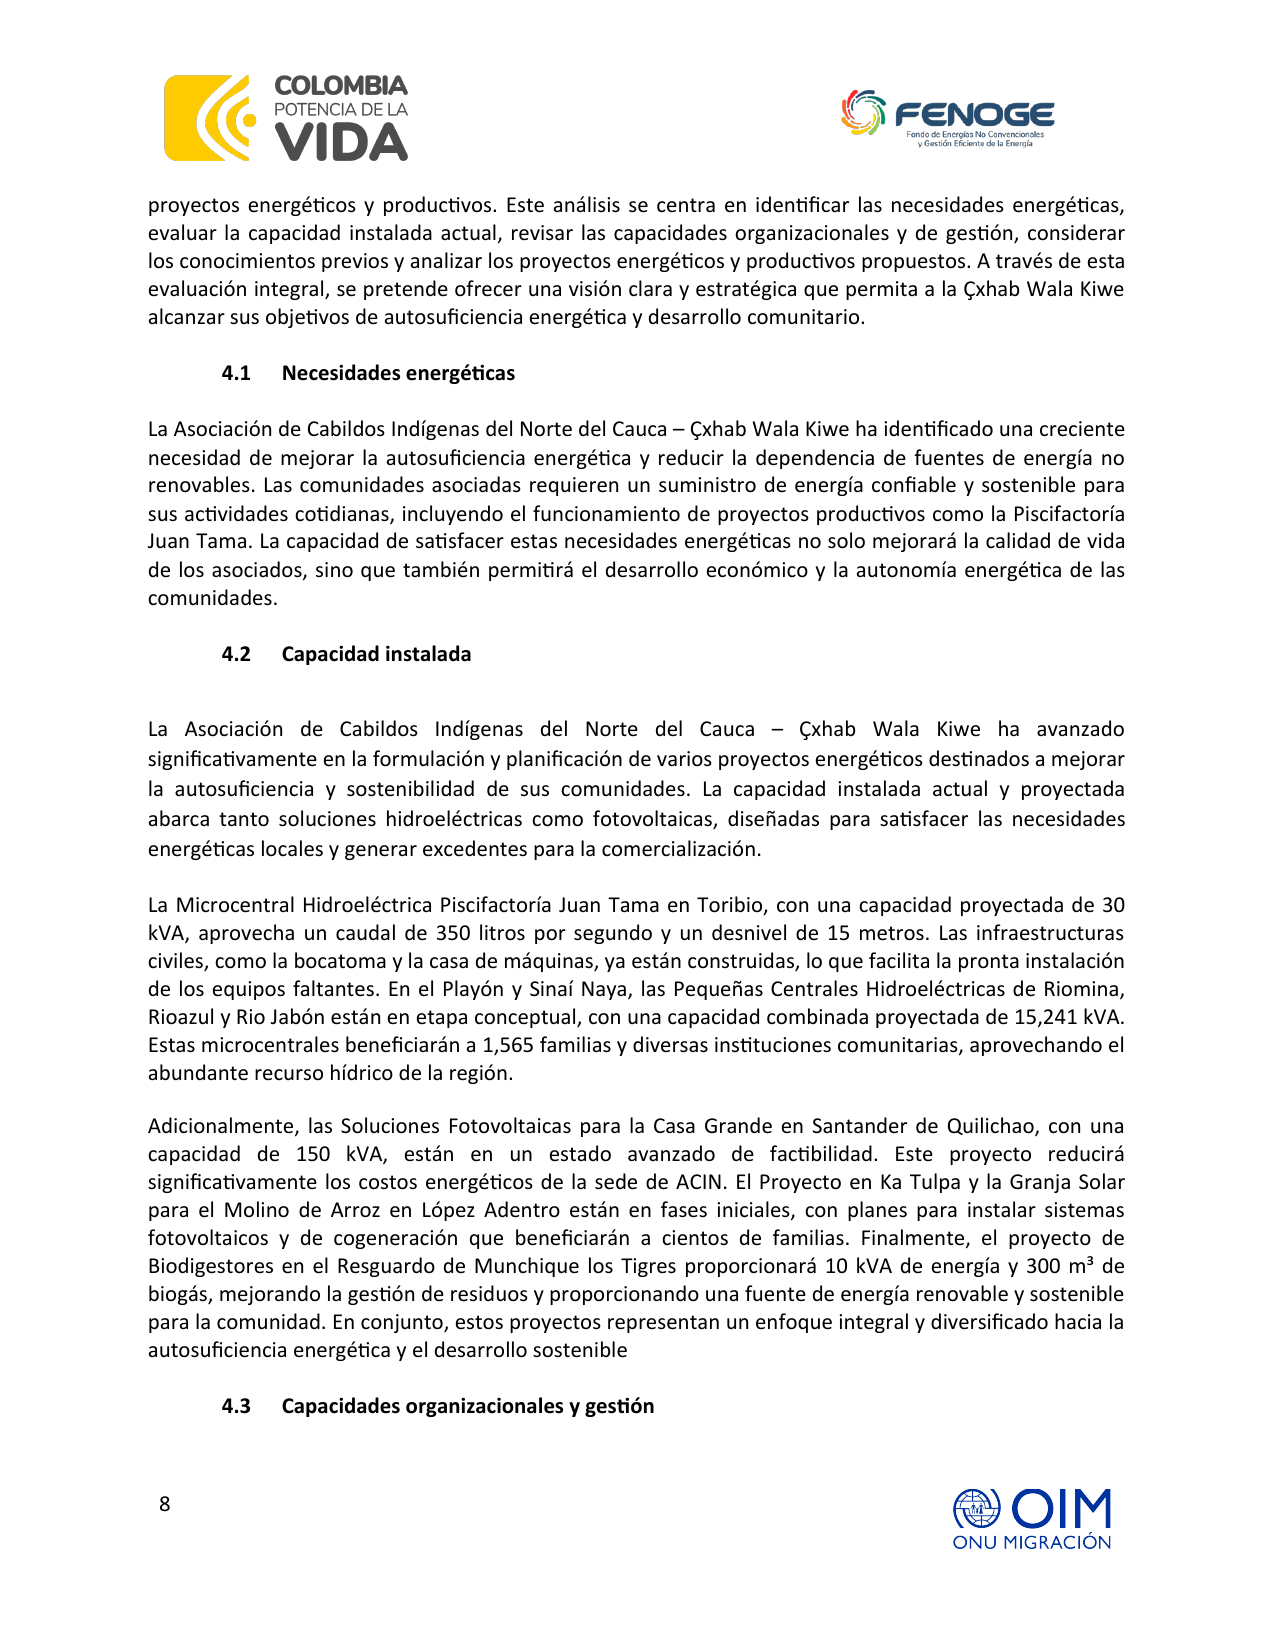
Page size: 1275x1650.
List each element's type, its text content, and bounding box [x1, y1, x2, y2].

text La Asociación de Cabildos Indígenas del Norte del Cauca – Çxhab Wala Kiwe ha identificado una creciente necesidad de mejorar la autosuficiencia energética y reducir la dependencia de fuentes de energía no renovables. Las comunidades asociadas requieren un suministro de energía confiable y sostenible para sus actividades cotidianas, incluyendo el funcionamiento de proyectos productivos como la Piscifactoría Juan Tama. La capacidad de satisfacer estas necesidades energéticas no solo mejorará la calidad de vida de los asociados, sino que también permitirá el desarrollo económico y la autonomía energética de las comunidades. [148, 414, 1127, 611]
subtitle Necesidades energéticas [222, 358, 1127, 387]
subtitle Capacidad instalada [222, 639, 1127, 667]
picture [158, 73, 414, 163]
text Adicionalmente, las Soluciones Fotovoltaicas para la Casa Grande en Santander de Quilichao, con una capacidad de 150 kVA, están en un estado avanzado de factibilidad. Este proyecto reducirá significativamente los costos energéticos de la sede de ACIN. El Proyecto en Ka Tulpa y la Granja Solar para el Molino de Arroz en López Adentro están en fases iniciales, con planes para instalar sistemas fotovoltaicos y de cogeneración que beneficiarán a cientos de familias. Finalmente, el proyecto de Biodigestores en el Resguardo de Munchique los Tigres proporcionará 10 kVA de energía y 300 m³ de biogás, mejorando la gestión de residuos y proporcionando una fuente de energía renovable y sostenible para la comunidad. En conjunto, estos proyectos representan un enfoque integral y diversificado hacia la autosuficiencia energética y el desarrollo sostenible [148, 1111, 1127, 1363]
subtitle Capacidades organizacionales y gestión [222, 1391, 1127, 1419]
text La Microcentral Hidroeléctrica Piscifactoría Juan Tama en Toribio, con una capacidad proyectada de 30 kVA, aprovecha un caudal de 350 litros por segundo y un desnivel de 15 metros. Las infraestructuras civiles, como la bocatoma y la casa de máquinas, ya están construidas, lo que facilita la pronta instalación de los equipos faltantes. En el Playón y Sinaí Naya, las Pequeñas Centrales Hidroeléctricas de Riomina, Rioazul y Rio Jabón están en etapa conceptual, con una capacidad combinada proyectada de 15,241 kVA. Estas microcentrales beneficiarán a 1,565 familias y diversas instituciones comunitarias, aprovechando el abundante recurso hídrico de la región. [148, 890, 1127, 1086]
picture [953, 1489, 1111, 1549]
text La Asociación de Cabildos Indígenas del Norte del Cauca – Çxhab Wala Kiwe ha avanzado significativamente en la formulación y planificación de varios proyectos energéticos destinados a mejorar la autosuficiencia y sostenibilidad de sus comunidades. La capacidad instalada actual y proyectada abarca tanto soluciones hidroeléctricas como fotovoltaicas, diseñadas para satisfacer las necesidades energéticas locales y generar excedentes para la comercialización. [148, 714, 1127, 862]
picture [840, 88, 1057, 148]
